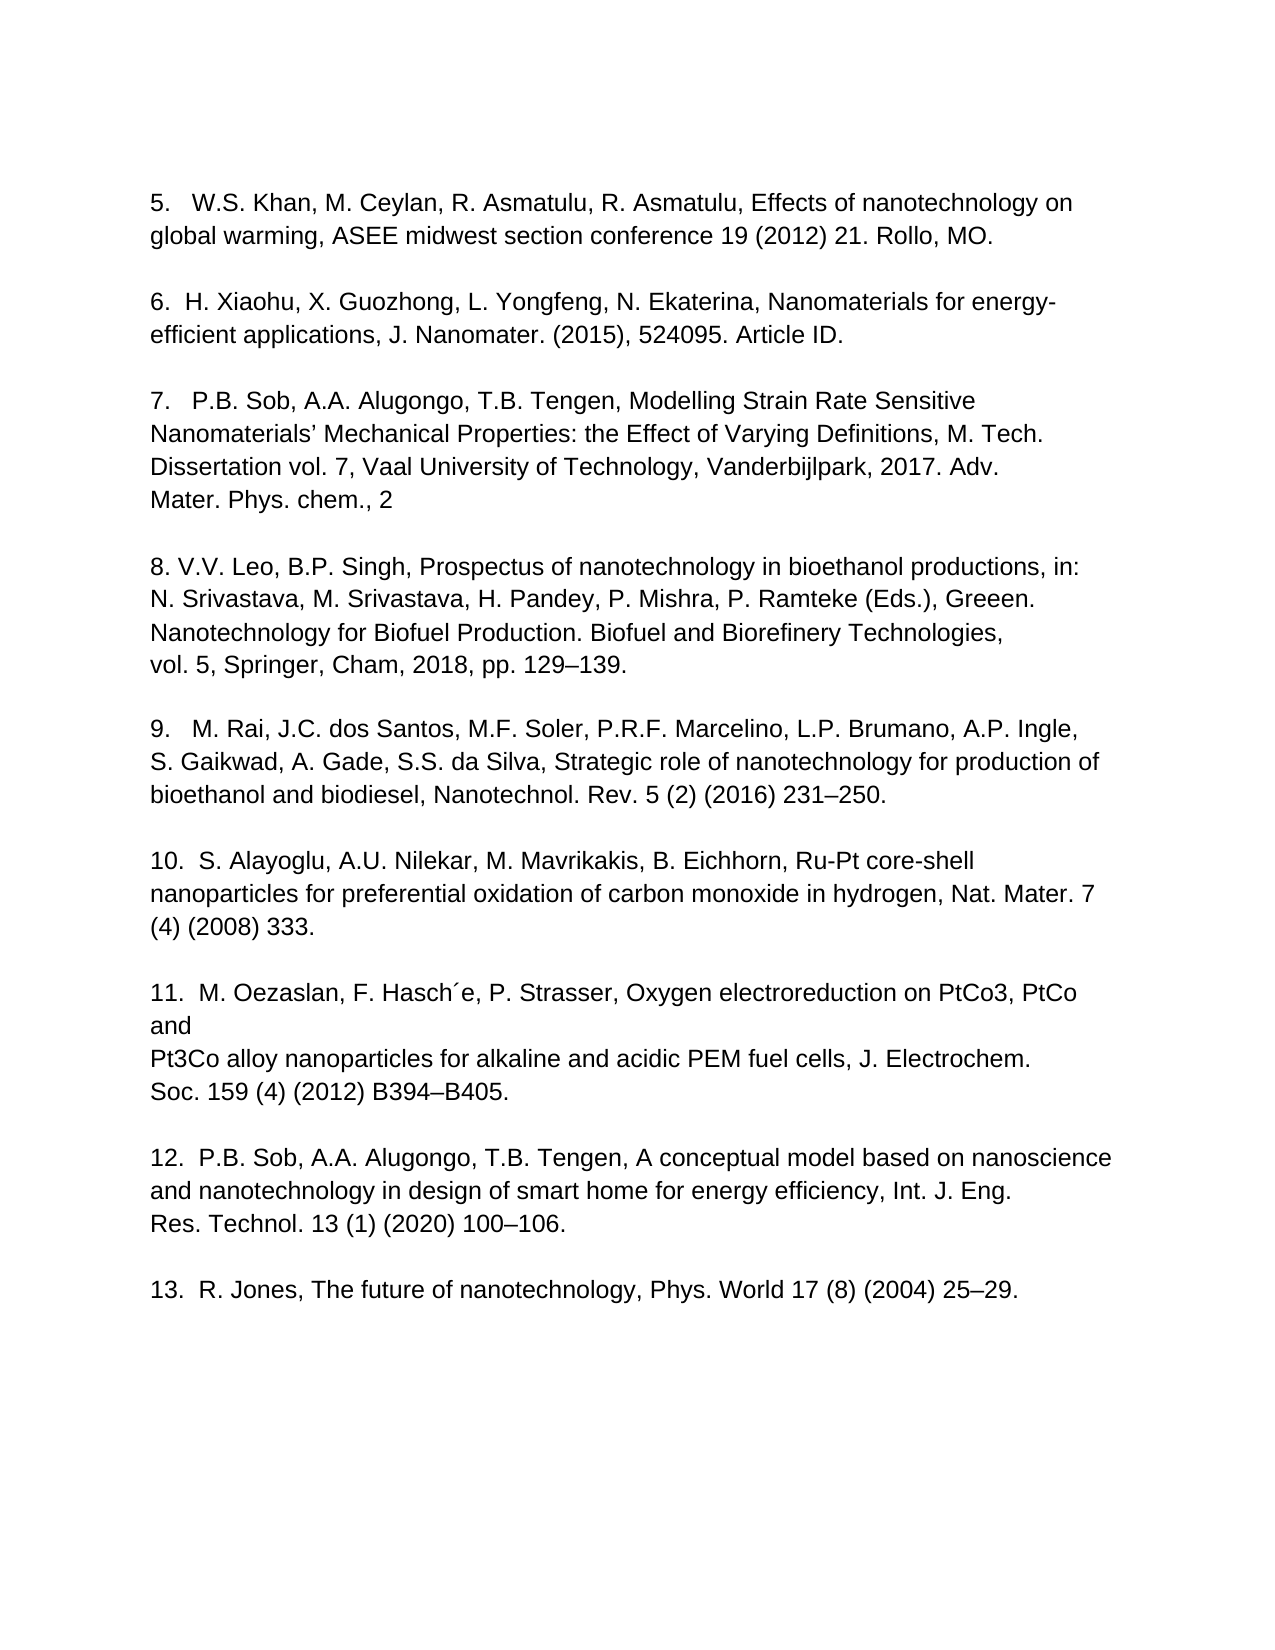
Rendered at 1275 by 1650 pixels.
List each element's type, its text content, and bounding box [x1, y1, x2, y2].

text and nanotechnology in design of smart home for energy efficiency, Int. J. Eng. [150, 1176, 1125, 1205]
text Pt3Co alloy nanoparticles for alkaline and acidic PEM fuel cells, J. Electrochem. [150, 1044, 1125, 1073]
text Nanomaterials’ Mechanical Properties: the Effect of Varying Definitions, M. Tech. [150, 419, 1125, 448]
text 7. P.B. Sob, A.A. Alugongo, T.B. Tengen, Modelling Strain Rate Sensitive [150, 386, 1125, 415]
text Dissertation vol. 7, Vaal University of Technology, Vanderbijlpark, 2017. Adv. [150, 452, 1125, 481]
text 8. V.V. Leo, B.P. Singh, Prospectus of nanotechnology in bioethanol productions, in: [150, 551, 1125, 580]
text 5. W.S. Khan, M. Ceylan, R. Asmatulu, R. Asmatulu, Effects of nanotechnology on [150, 188, 1125, 217]
text efficient applications, J. Nanomater. (2015), 524095. Article ID. [150, 320, 1125, 349]
text 12. P.B. Sob, A.A. Alugongo, T.B. Tengen, A conceptual model based on nanoscience [150, 1143, 1125, 1172]
text S. Gaikwad, A. Gade, S.S. da Silva, Strategic role of nanotechnology for production of bioethanol and biodiesel, Nanotechnol. Rev. 5 (2) (2016) 231–250. [150, 747, 1125, 808]
text vol. 5, Springer, Cham, 2018, pp. 129–139. [150, 651, 1125, 679]
text global warming, ASEE midwest section conference 19 (2012) 21. Rollo, MO. [150, 221, 1125, 250]
text nanoparticles for preferential oxidation of carbon monoxide in hydrogen, Nat. Mater. 7 (4) (2008) 333. [150, 879, 1125, 941]
text 13. R. Jones, The future of nanotechnology, Phys. World 17 (8) (2004) 25–29. [150, 1275, 1125, 1304]
text Res. Technol. 13 (1) (2020) 100–106. [150, 1209, 1125, 1238]
text Mater. Phys. chem., 2 [150, 485, 1125, 514]
text Soc. 159 (4) (2012) B394–B405. [150, 1077, 1125, 1106]
text 9. M. Rai, J.C. dos Santos, M.F. Soler, P.R.F. Marcelino, L.P. Brumano, A.P. Ingle, [150, 714, 1125, 742]
text 10. S. Alayoglu, A.U. Nilekar, M. Mavrikakis, B. Eichhorn, Ru-Pt core-shell [150, 846, 1125, 874]
text 6. H. Xiaohu, X. Guozhong, L. Yongfeng, N. Ekaterina, Nanomaterials for energy- [150, 287, 1125, 316]
text N. Srivastava, M. Srivastava, H. Pandey, P. Mishra, P. Ramteke (Eds.), Greeen. Nanotechnology for Biofuel Production. Biofuel and Biorefinery Technologies, [150, 584, 1125, 646]
text 11. M. Oezaslan, F. Hasch´e, P. Strasser, Oxygen electroreduction on PtCo3, PtCo and [150, 978, 1125, 1040]
